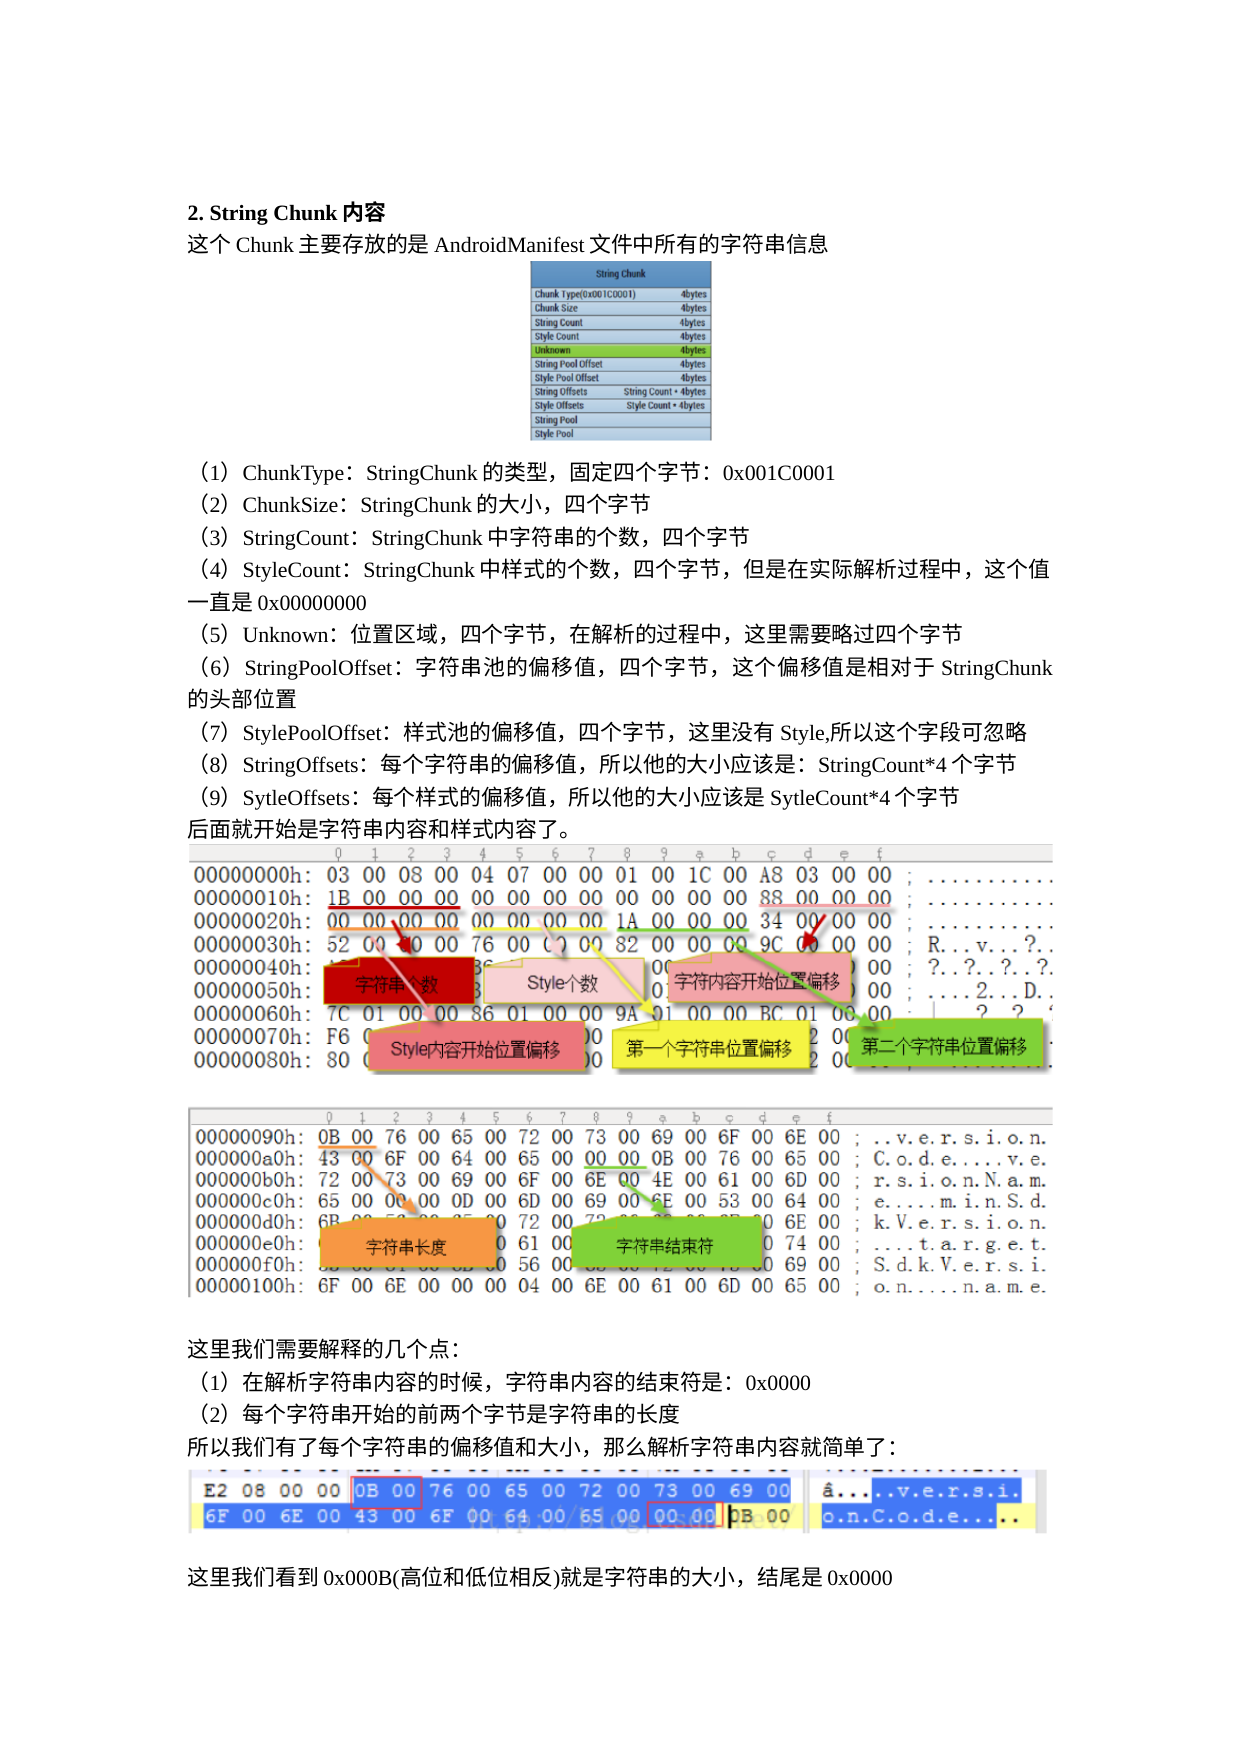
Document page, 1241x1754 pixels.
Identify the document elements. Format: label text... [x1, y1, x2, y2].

text （3）StringCount：StringChunk中字符串的个数，四个字节 [187, 519, 1053, 552]
text （2）每个字符串开始的前两个字节是字符串的长度 [187, 1397, 1053, 1429]
text （7）StylePoolOffset：样式池的偏移值，四个字节，这里没有Style,所以这个字段可忽略 [187, 714, 1053, 747]
text （6）StringPoolOffset：字符串池的偏移值，四个字节，这个偏移值是相对于StringChunk的头部位置 [187, 649, 1053, 714]
picture [187, 844, 1053, 1079]
text 这个Chunk主要存放的是AndroidManifest文件中所有的字符串信息 [187, 227, 1053, 259]
text （2）ChunkSize：StringChunk的大小，四个字节 [187, 487, 1053, 519]
text 这里我们需要解释的几个点： [187, 1332, 1053, 1364]
text （9）SytleOffsets：每个样式的偏移值，所以他的大小应该是SytleCount*4个字节 [187, 779, 1053, 812]
text （8）StringOffsets：每个字符串的偏移值，所以他的大小应该是：StringCount*4个字节 [187, 747, 1053, 779]
picture [187, 1462, 1053, 1541]
picture [528, 259, 712, 441]
picture [187, 1104, 1053, 1305]
text （1）在解析字符串内容的时候，字符串内容的结束符是：0x0000 [187, 1364, 1053, 1397]
text （4）StyleCount：StringChunk中样式的个数，四个字节，但是在实际解析过程中，这个值一直是0x00000000 [187, 552, 1053, 617]
text 2. String Chunk内容 [187, 194, 1053, 227]
text 这里我们看到0x000B(高位和低位相反)就是字符串的大小，结尾是0x0000 [187, 1559, 1053, 1592]
text （1）ChunkType：StringChunk的类型，固定四个字节：0x001C0001 [187, 454, 1053, 487]
text 后面就开始是字符串内容和样式内容了。 [187, 812, 1053, 844]
text （5）Unknown：位置区域，四个字节，在解析的过程中，这里需要略过四个字节 [187, 617, 1053, 649]
text 所以我们有了每个字符串的偏移值和大小，那么解析字符串内容就简单了： [187, 1429, 1053, 1462]
